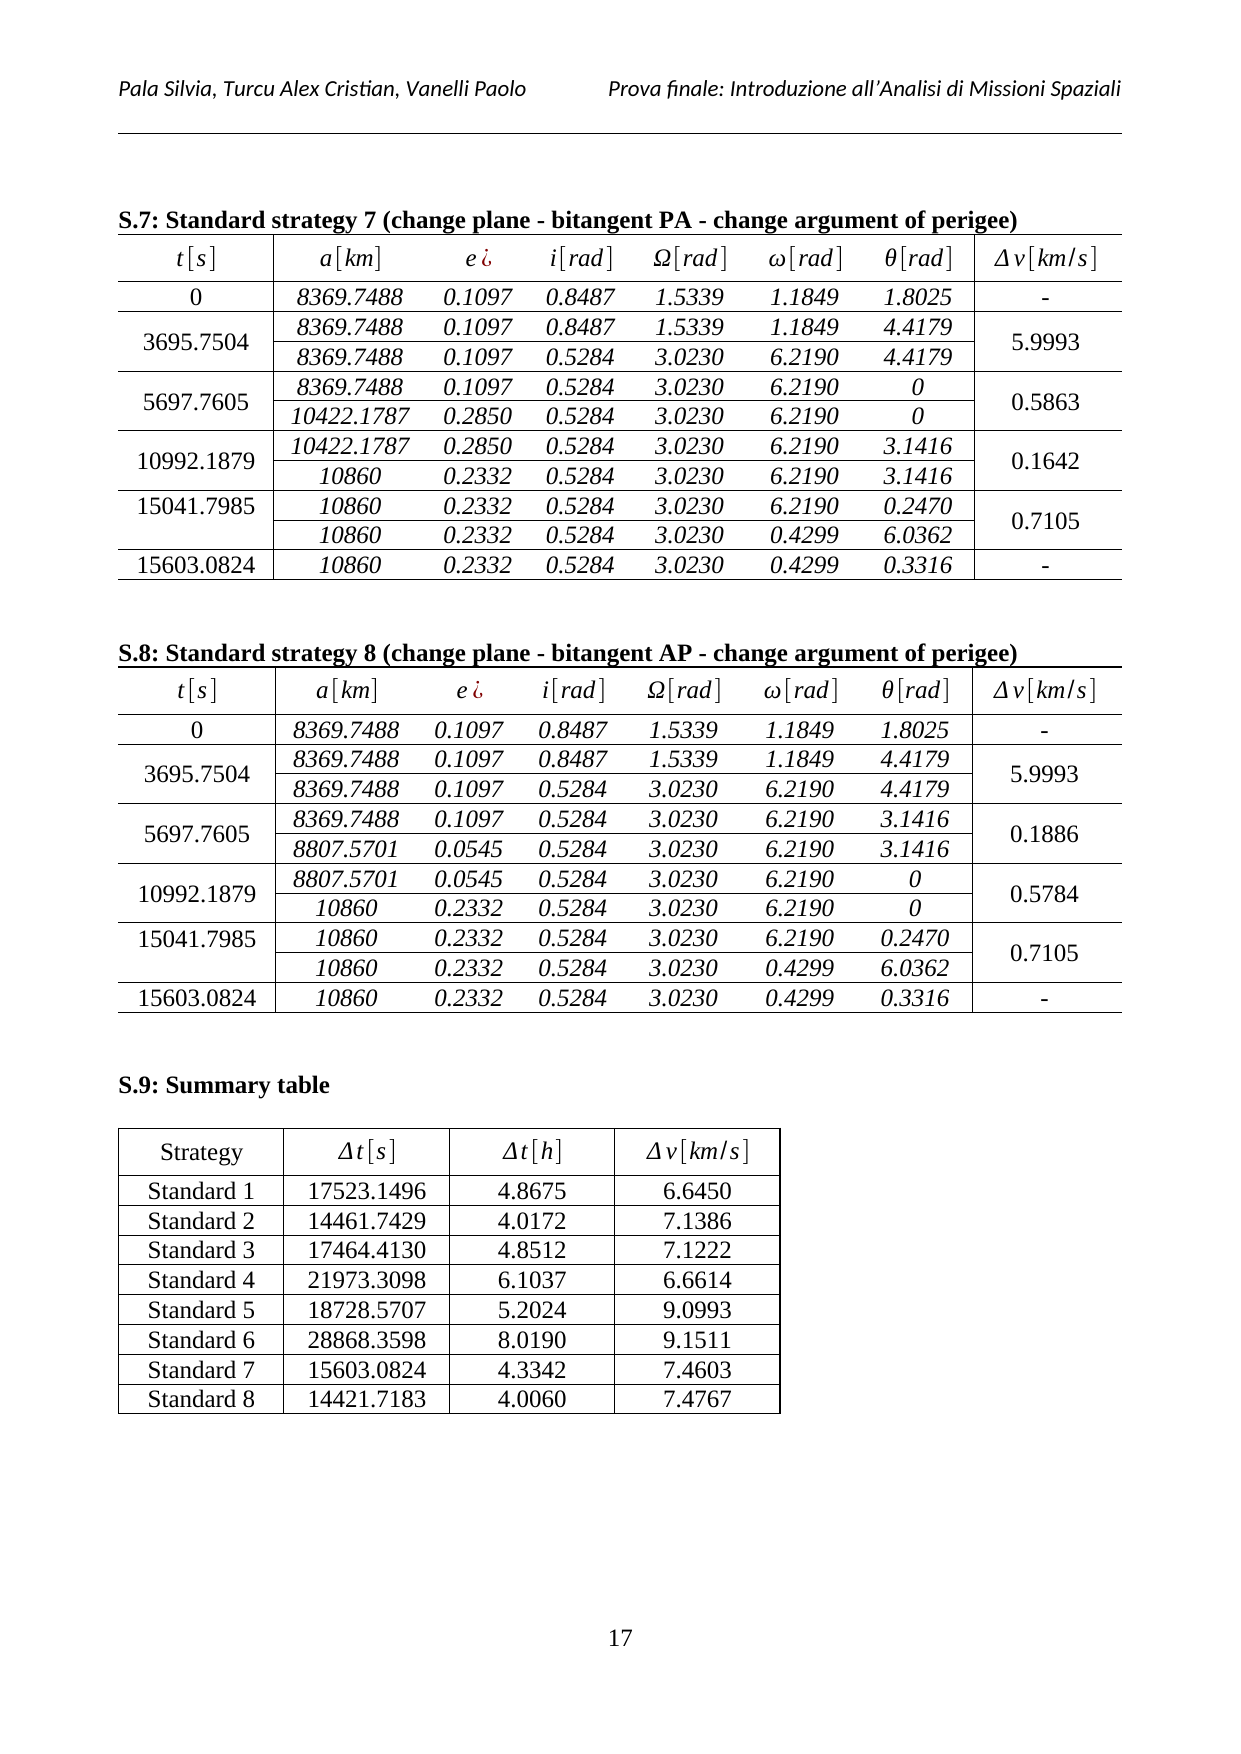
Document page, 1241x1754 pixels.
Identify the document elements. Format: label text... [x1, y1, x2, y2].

table_cell 10860 [274, 461, 428, 490]
table_cell 3.0230 [634, 521, 747, 549]
table_cell Standard 6 [119, 1325, 283, 1354]
table_cell 0.5284 [520, 774, 627, 803]
table_cell 0.5284 [529, 550, 633, 579]
table_cell 6.1037 [450, 1265, 614, 1294]
table_cell 1.8025 [859, 715, 972, 743]
table_cell 18728.5707 [284, 1295, 449, 1324]
table_cell 0.3316 [863, 550, 974, 579]
table_header [863, 235, 974, 281]
table_cell 0 [859, 864, 972, 892]
table_cell 8369.7488 [274, 312, 428, 341]
table_cell 0.1886 [973, 804, 1122, 863]
table_cell 4.3342 [450, 1355, 614, 1383]
text S.9: Summary table [118, 1070, 1122, 1099]
table_cell 0.4299 [742, 983, 859, 1012]
table_cell 10422.1787 [274, 401, 428, 430]
table_cell 6.2190 [748, 372, 863, 400]
table_cell 0.4299 [742, 953, 859, 982]
table_header [634, 235, 747, 281]
table_cell 0.5284 [520, 834, 627, 863]
table_cell 0 [863, 401, 974, 430]
table_cell 6.2190 [742, 804, 859, 833]
table_header [450, 1129, 614, 1175]
table_header [118, 235, 273, 281]
table_cell 6.2190 [748, 491, 863, 519]
table_cell 1.1849 [748, 312, 863, 341]
table_cell 0 [863, 372, 974, 400]
table_cell 0.4299 [748, 550, 863, 579]
table_cell 5697.7605 [118, 372, 273, 430]
table_cell 0.5284 [529, 401, 633, 430]
table_cell 0.0545 [419, 864, 520, 892]
table_cell 3.0230 [634, 550, 747, 579]
table_header [274, 235, 428, 281]
table_cell 4.4179 [859, 774, 972, 803]
table_cell 6.2190 [742, 894, 859, 922]
table_cell 0.1097 [429, 372, 529, 400]
table_header [529, 235, 633, 281]
table_cell 6.2190 [742, 864, 859, 892]
table_cell 0.5284 [520, 864, 627, 892]
table_cell 0.2850 [429, 431, 529, 460]
table_cell 0.5863 [975, 372, 1122, 430]
table_cell 5.9993 [973, 745, 1122, 803]
table_cell - [973, 983, 1122, 1012]
table_cell 1.5339 [634, 282, 747, 311]
table_cell 0 [859, 894, 972, 922]
table_cell 10860 [274, 521, 428, 549]
table_cell 8.0190 [450, 1325, 614, 1354]
table_cell Standard 8 [119, 1385, 283, 1413]
table_header [419, 668, 520, 714]
table_cell 0.1097 [419, 715, 520, 743]
table_cell 3.0230 [627, 774, 742, 803]
table_cell 0.2332 [419, 923, 520, 952]
table_cell 7.4767 [615, 1385, 779, 1413]
table_cell 10860 [276, 923, 419, 952]
table_cell 4.8675 [450, 1176, 614, 1205]
table_cell 0.2332 [419, 983, 520, 1012]
table_cell 0.2332 [429, 491, 529, 519]
table_header [615, 1129, 779, 1175]
table_cell 0.1097 [429, 312, 529, 341]
table_cell 14461.7429 [284, 1206, 449, 1234]
table_cell 8369.7488 [276, 804, 419, 833]
table_cell 6.2190 [748, 431, 863, 460]
table_cell 5.9993 [975, 312, 1122, 371]
table_header [742, 668, 859, 714]
table_cell 3.1416 [863, 431, 974, 460]
table_cell 4.0172 [450, 1206, 614, 1234]
table_cell 0.1097 [419, 804, 520, 833]
table_cell 6.2190 [748, 461, 863, 490]
table_cell 0.2470 [859, 923, 972, 952]
table_header [520, 668, 627, 714]
table_cell 6.0362 [859, 953, 972, 982]
table_cell Standard 3 [119, 1236, 283, 1264]
table_cell 1.1849 [748, 282, 863, 311]
table_cell 0.2332 [429, 521, 529, 549]
table_cell 1.5339 [627, 745, 742, 773]
table_cell 0.0545 [419, 834, 520, 863]
table_cell Standard 1 [119, 1176, 283, 1205]
table_cell 4.4179 [863, 312, 974, 341]
table_cell 8369.7488 [274, 282, 428, 311]
table_cell 0.1097 [429, 282, 529, 311]
table_cell 1.1849 [742, 715, 859, 743]
table_cell 0.1097 [419, 774, 520, 803]
table_cell 15603.0824 [284, 1355, 449, 1383]
table_cell 1.5339 [634, 312, 747, 341]
table_cell 3.0230 [627, 953, 742, 982]
table_cell 0.2332 [429, 550, 529, 579]
table_cell 6.2190 [742, 774, 859, 803]
table_cell 6.0362 [863, 521, 974, 549]
table_cell 0 [118, 715, 275, 743]
table_cell 0.8487 [520, 715, 627, 743]
table_cell 0.7105 [975, 491, 1122, 549]
table_cell 3.1416 [859, 804, 972, 833]
table_cell 0.5284 [529, 491, 633, 519]
table_cell 0.1097 [429, 342, 529, 371]
table_header [973, 668, 1122, 714]
table_cell 15041.7985 [118, 923, 275, 982]
table_cell 4.4179 [863, 342, 974, 371]
table_cell - [973, 715, 1122, 743]
table_cell 5.2024 [450, 1295, 614, 1324]
table_cell 3.0230 [634, 431, 747, 460]
table_cell 10860 [274, 491, 428, 519]
table_cell 1.5339 [627, 715, 742, 743]
table_cell - [975, 550, 1122, 579]
table_cell 6.6450 [615, 1176, 779, 1205]
table_cell Standard 5 [119, 1295, 283, 1324]
table_cell 3695.7504 [118, 745, 275, 803]
table_cell 15603.0824 [118, 983, 275, 1012]
table_cell 3.0230 [627, 923, 742, 952]
table_cell 0.4299 [748, 521, 863, 549]
table_cell 15603.0824 [118, 550, 273, 579]
table_cell 7.4603 [615, 1355, 779, 1383]
table_cell 0.8487 [520, 745, 627, 773]
table_header [284, 1129, 449, 1175]
table_cell 8369.7488 [274, 372, 428, 400]
table_cell 10860 [276, 983, 419, 1012]
table_cell 10992.1879 [118, 864, 275, 922]
table_cell 7.1386 [615, 1206, 779, 1234]
table_cell 0 [118, 282, 273, 311]
table_cell 10860 [276, 953, 419, 982]
table_header [276, 668, 419, 714]
table_cell 3.1416 [859, 834, 972, 863]
table_cell 1.1849 [742, 745, 859, 773]
table_cell 3.0230 [627, 894, 742, 922]
table_cell Standard 4 [119, 1265, 283, 1294]
table_cell 0.5284 [529, 431, 633, 460]
table_cell 0.5284 [520, 983, 627, 1012]
table_cell 3695.7504 [118, 312, 273, 371]
table_cell 8369.7488 [276, 745, 419, 773]
table_cell 0.2332 [419, 894, 520, 922]
table_header [627, 668, 742, 714]
table_cell 0.5284 [529, 461, 633, 490]
table_header [118, 668, 275, 714]
table_cell 3.0230 [634, 342, 747, 371]
text S.8: Standard strategy 8 (change plane - bitangent AP - change argument of perigee) [118, 638, 1122, 666]
table_cell 6.2190 [742, 834, 859, 863]
table_cell 3.0230 [627, 834, 742, 863]
table_cell 0.2470 [863, 491, 974, 519]
table_cell 3.1416 [863, 461, 974, 490]
table_header [859, 668, 972, 714]
table_cell 0.5284 [520, 804, 627, 833]
table_cell 8369.7488 [274, 342, 428, 371]
table_cell 10992.1879 [118, 431, 273, 490]
table_cell 0.2850 [429, 401, 529, 430]
table_cell 4.4179 [859, 745, 972, 773]
table_cell 0.8487 [529, 312, 633, 341]
table_cell 10422.1787 [274, 431, 428, 460]
table_cell 14421.7183 [284, 1385, 449, 1413]
table_header [748, 235, 863, 281]
table_cell - [975, 282, 1122, 311]
table_cell 6.6614 [615, 1265, 779, 1294]
table_cell 0.2332 [419, 953, 520, 982]
table_cell 8369.7488 [276, 715, 419, 743]
text S.7: Standard strategy 7 (change plane - bitangent PA - change argument of perigee) [118, 205, 1122, 234]
table_header [975, 235, 1122, 281]
table_header [429, 235, 529, 281]
table_cell 0.2332 [429, 461, 529, 490]
table_cell 3.0230 [634, 461, 747, 490]
table_cell 5697.7605 [118, 804, 275, 863]
table_cell 0.1642 [975, 431, 1122, 490]
table_cell 0.5284 [520, 953, 627, 982]
table_cell 0.5284 [529, 342, 633, 371]
table_cell 10860 [274, 550, 428, 579]
table_cell 6.2190 [748, 342, 863, 371]
table_cell 21973.3098 [284, 1265, 449, 1294]
table_cell 4.8512 [450, 1236, 614, 1264]
table_cell 9.1511 [615, 1325, 779, 1354]
table_cell 0.5284 [529, 372, 633, 400]
table_cell 0.3316 [859, 983, 972, 1012]
table_cell 3.0230 [627, 804, 742, 833]
table_cell 0.1097 [419, 745, 520, 773]
table_cell 28868.3598 [284, 1325, 449, 1354]
table_cell 0.5784 [973, 864, 1122, 922]
table_cell 17464.4130 [284, 1236, 449, 1264]
table_cell 3.0230 [634, 491, 747, 519]
table_cell 0.5284 [529, 521, 633, 549]
table_cell 0.7105 [973, 923, 1122, 982]
table_cell 17523.1496 [284, 1176, 449, 1205]
table_cell 9.0993 [615, 1295, 779, 1324]
table_cell 8807.5701 [276, 864, 419, 892]
table_cell 7.1222 [615, 1236, 779, 1264]
table_cell 8369.7488 [276, 774, 419, 803]
table_cell 3.0230 [627, 983, 742, 1012]
table_cell 8807.5701 [276, 834, 419, 863]
table_cell 15041.7985 [118, 491, 273, 549]
table_cell 1.8025 [863, 282, 974, 311]
table_cell 4.0060 [450, 1385, 614, 1413]
table_cell 0.5284 [520, 894, 627, 922]
table_cell 3.0230 [634, 401, 747, 430]
table_cell 6.2190 [742, 923, 859, 952]
table_cell 0.8487 [529, 282, 633, 311]
table_cell Standard 7 [119, 1355, 283, 1383]
table_cell 3.0230 [634, 372, 747, 400]
table_cell 10860 [276, 894, 419, 922]
table_cell 6.2190 [748, 401, 863, 430]
table_cell Standard 2 [119, 1206, 283, 1234]
table_cell 0.5284 [520, 923, 627, 952]
table_cell 3.0230 [627, 864, 742, 892]
table_header Strategy [119, 1129, 283, 1175]
